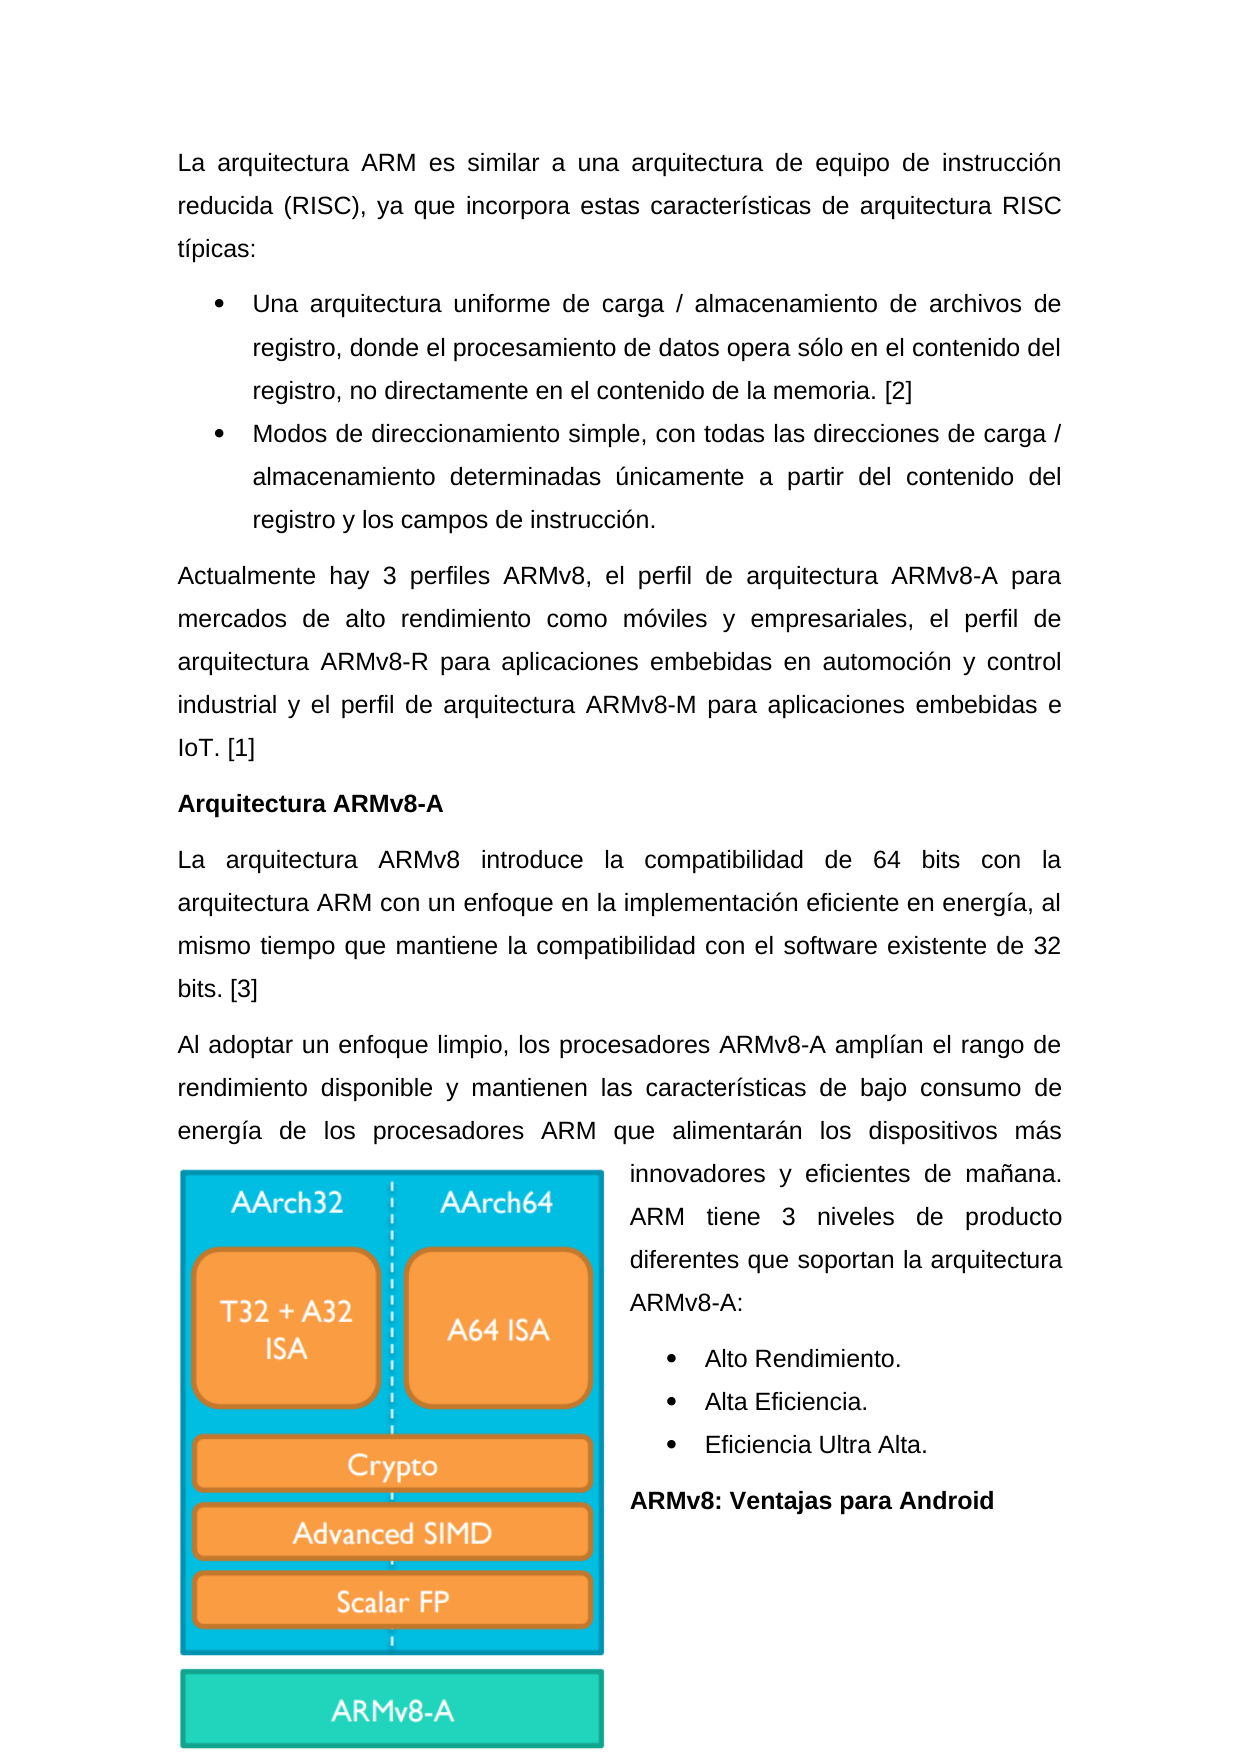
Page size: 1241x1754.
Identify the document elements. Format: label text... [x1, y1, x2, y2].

text ARMv8: Ventajas para Android [611, 1486, 1063, 1515]
text La arquitectura ARMv8 introduce la compatibilidad de 64 bits con la arquitectura ARM con un enfoque en la implementación eficiente en energía, al mismo tiempo que mantiene la compatibilidad con el software existente de 32 bits. [177, 845, 1063, 1003]
list Modos de direccionamiento simple, con todas las direcciones de carga / almacenamiento determinadas únicamente a partir del contenido del registro y los campos de instrucción. [215, 419, 1063, 534]
list Una arquitectura uniforme de carga / almacenamiento de archivos de registro, donde el procesamiento de datos opera sólo en el contenido del registro, no directamente en el contenido de la memoria. [215, 289, 1063, 404]
text Actualmente hay 3 perfiles ARMv8, el perfil de arquitectura ARMv8-A para mercados de alto rendimiento como móviles y empresariales, el perfil de arquitectura ARMv8-R para aplicaciones embebidas en automoción y control industrial y el perfil de arquitectura ARMv8-M para aplicaciones embebidas e IoT. [177, 561, 1063, 762]
list Alto Rendimiento. [611, 1344, 1063, 1373]
text Arquitectura ARMv8-A [177, 789, 1063, 818]
text La arquitectura ARM es similar a una arquitectura de equipo de instrucción reducida (RISC), ya que incorpora estas características de arquitectura RISC típicas: [177, 148, 1063, 263]
list Alta Eficiencia. [611, 1387, 1063, 1416]
list Eficiencia Ultra Alta. [611, 1431, 1063, 1459]
text Al adoptar un enfoque limpio, los procesadores ARMv8-A amplían el rango de rendimiento disponible y mantienen las características de bajo consumo de energía de los procesadores ARM que alimentarán los dispositivos más innovadores y eficientes de mañana. ARM tiene 3 niveles de producto diferentes que soportan la arquitectura ARMv8-A: [177, 1030, 1063, 1317]
